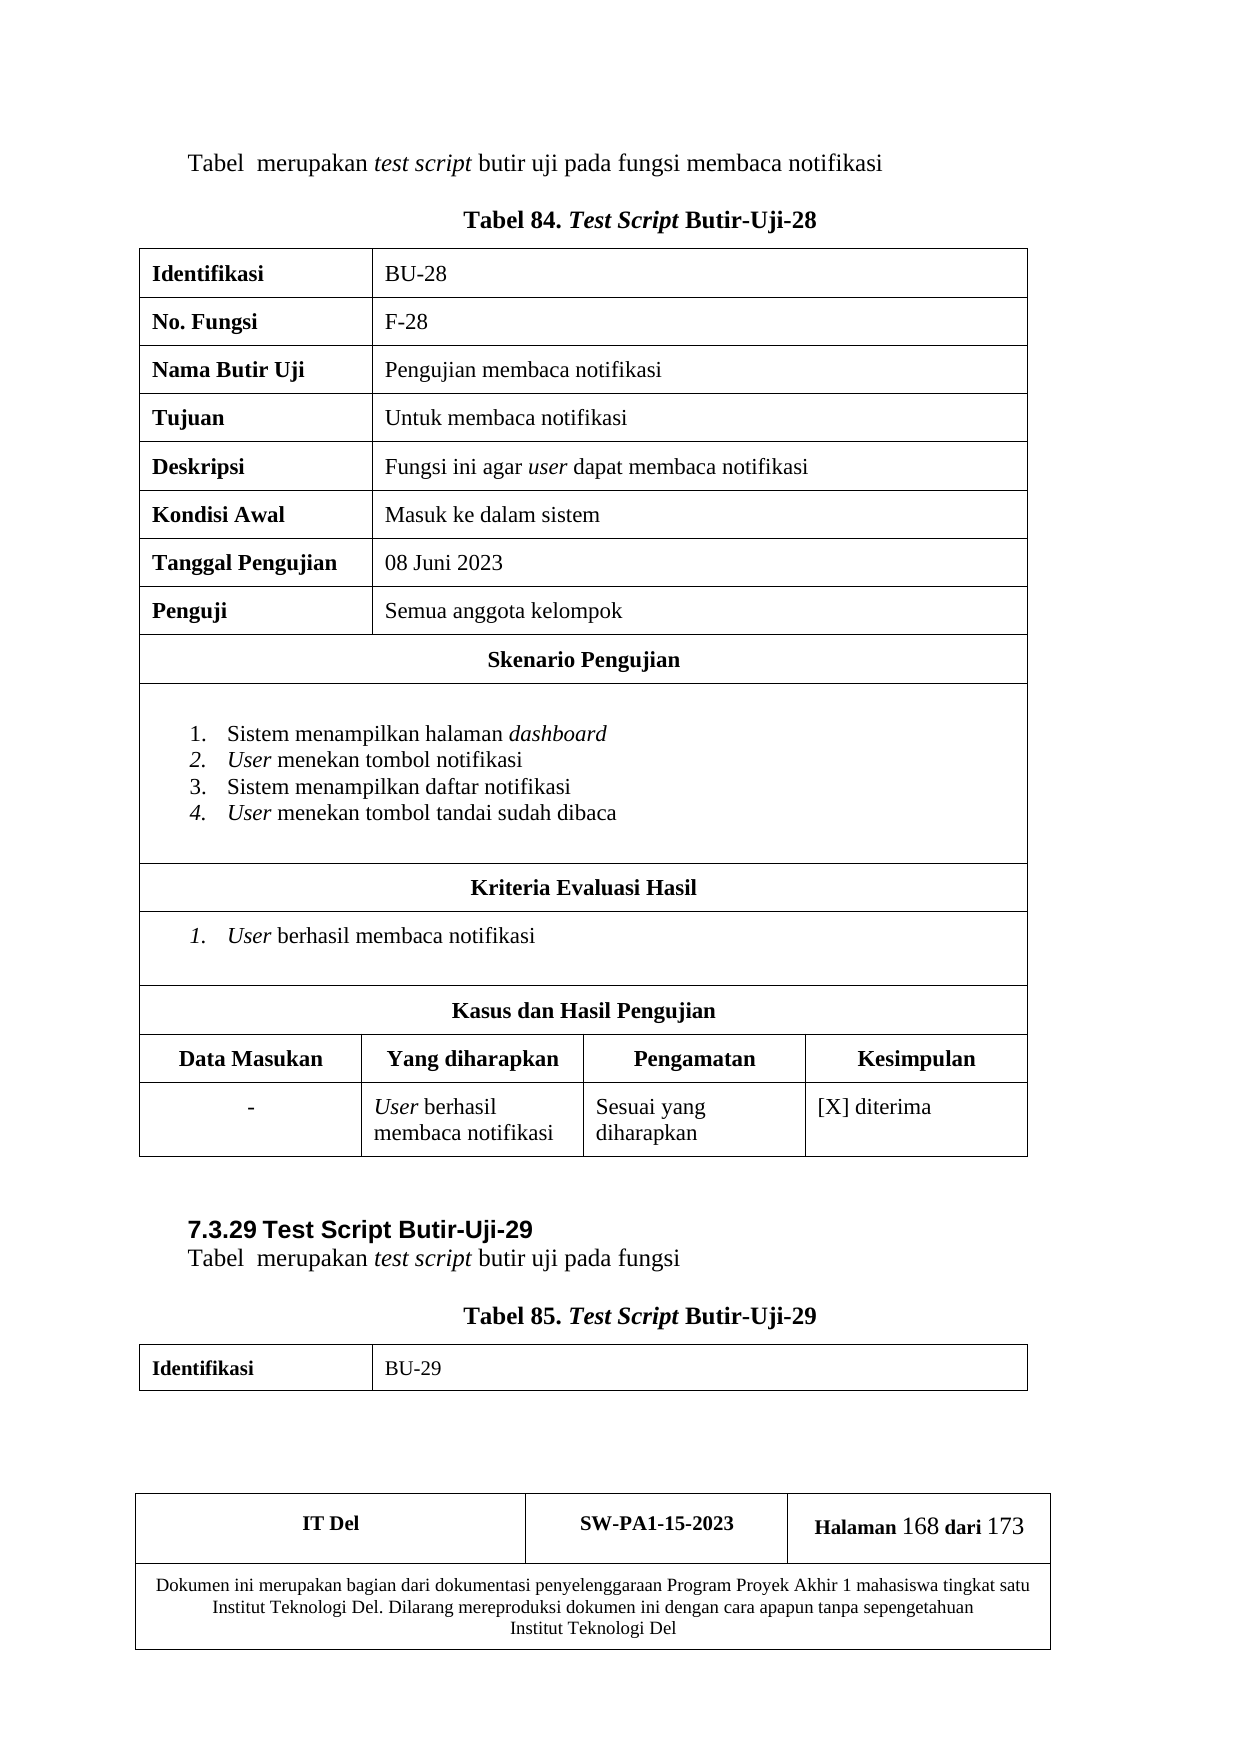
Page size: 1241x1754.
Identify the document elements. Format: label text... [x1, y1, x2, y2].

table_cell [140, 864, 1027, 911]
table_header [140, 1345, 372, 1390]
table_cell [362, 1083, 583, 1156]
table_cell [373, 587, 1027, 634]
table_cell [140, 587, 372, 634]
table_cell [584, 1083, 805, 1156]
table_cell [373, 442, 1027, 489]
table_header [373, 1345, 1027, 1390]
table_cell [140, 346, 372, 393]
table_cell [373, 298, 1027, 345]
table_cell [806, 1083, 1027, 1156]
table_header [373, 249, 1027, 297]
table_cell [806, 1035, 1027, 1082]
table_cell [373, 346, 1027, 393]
text Tabel merupakan test script butir uji pada fungsi [187, 1243, 1092, 1272]
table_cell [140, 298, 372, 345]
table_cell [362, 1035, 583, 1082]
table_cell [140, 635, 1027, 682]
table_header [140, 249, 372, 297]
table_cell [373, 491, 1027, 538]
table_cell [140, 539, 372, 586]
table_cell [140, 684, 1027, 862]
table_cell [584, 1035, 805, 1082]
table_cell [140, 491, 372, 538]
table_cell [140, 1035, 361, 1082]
text Tabel 84. Test Script Butir-Uji-28 [187, 205, 1092, 234]
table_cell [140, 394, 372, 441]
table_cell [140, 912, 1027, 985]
text Tabel merupakan test script butir uji pada fungsi membaca notifikasi [187, 148, 1092, 176]
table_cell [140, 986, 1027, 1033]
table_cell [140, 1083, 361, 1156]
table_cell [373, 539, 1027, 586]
list Test Script Butir-Uji-29 [187, 1215, 1092, 1243]
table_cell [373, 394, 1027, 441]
text Tabel 85. Test Script Butir-Uji-29 [187, 1301, 1092, 1330]
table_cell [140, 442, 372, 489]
